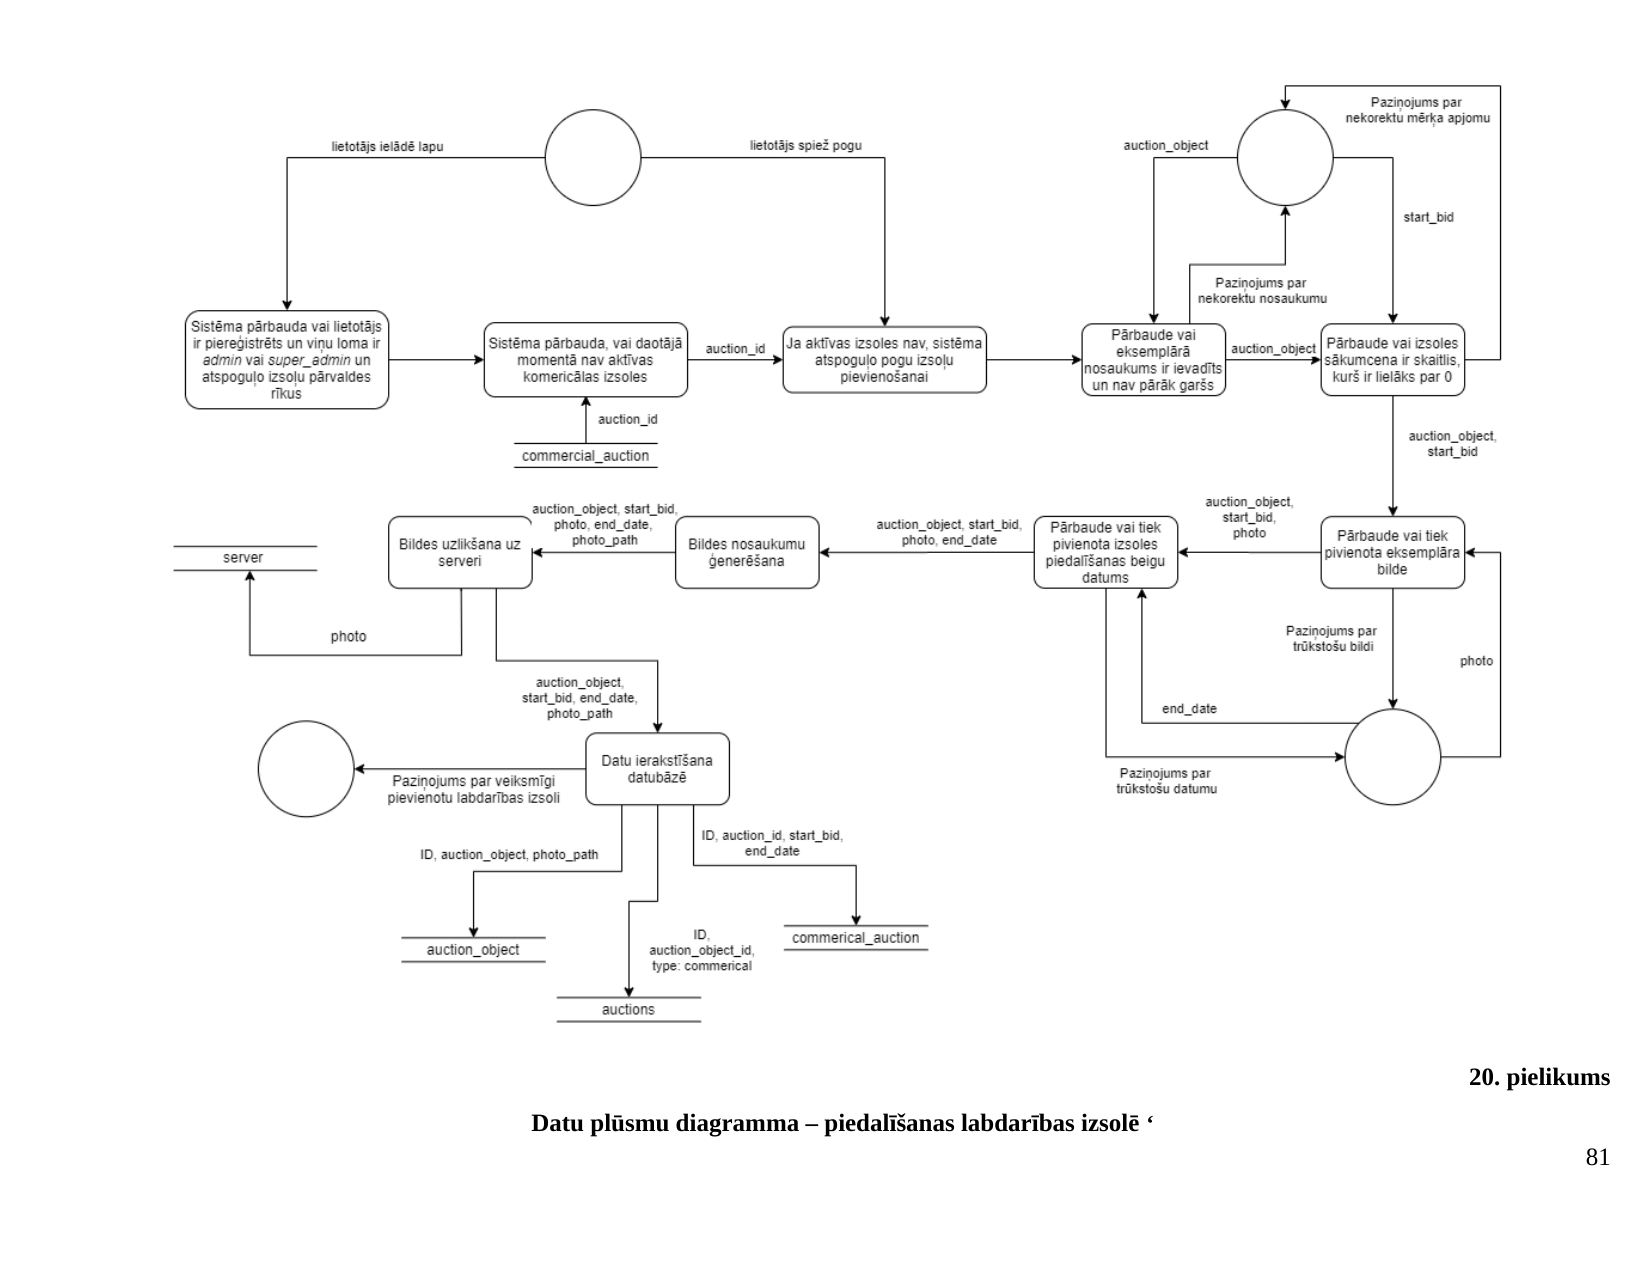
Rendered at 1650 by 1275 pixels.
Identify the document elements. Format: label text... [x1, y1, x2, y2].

text Datu plūsmu diagramma – piedalīšanas labdarības izsolē ‘ [74, 1108, 1610, 1137]
subtitle 20. pielikums [74, 1062, 1610, 1091]
picture [173, 77, 1512, 1023]
